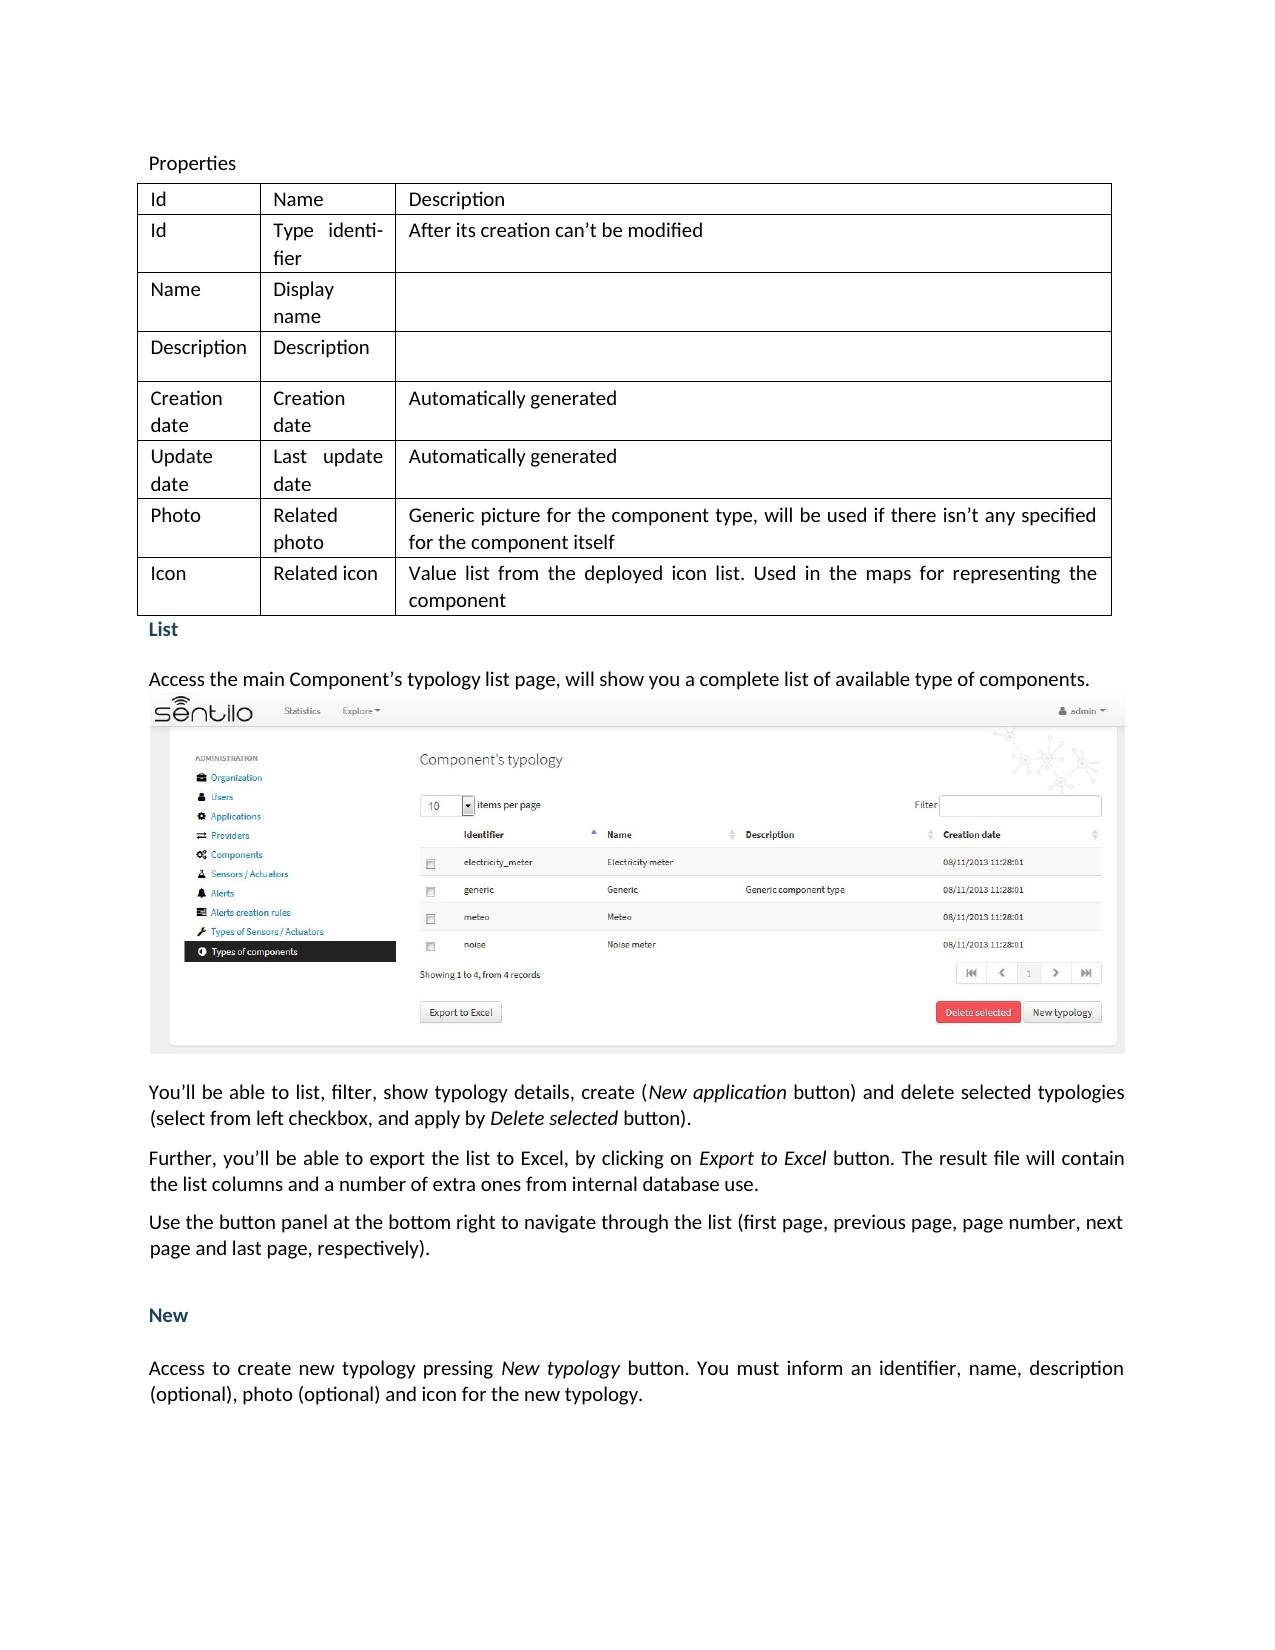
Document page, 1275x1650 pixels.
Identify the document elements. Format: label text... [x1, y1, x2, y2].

text Access the main Component’s typology list page, will show you a complete list of available type of components. [148, 667, 1125, 692]
table_cell [396, 273, 1111, 331]
table_cell [396, 332, 1111, 381]
subtitle List [148, 616, 1125, 641]
table_cell After its creation can’t be modified [396, 215, 1111, 272]
text Properties [148, 150, 1125, 175]
table_cell Generic picture for the component type, will be used if there isn’t any specified for the component itself [396, 499, 1111, 557]
table_header Description [396, 184, 1111, 214]
picture [150, 693, 1125, 1054]
table_header Id [138, 184, 260, 214]
text You’ll be able to list, filter, show typology details, create (New application button) and delete selected typologies (select from left checkbox, and apply by Delete selected button). [148, 1079, 1125, 1131]
text Access to create new typology pressing New typology button. You must inform an identifier, name, description (optional), photo (optional) and icon for the new typology. [148, 1356, 1125, 1407]
table_cell Type identi- fier [261, 215, 395, 272]
table_cell Display name [261, 273, 395, 331]
table_cell Related photo [261, 499, 395, 557]
text Use the button panel at the bottom right to navigate through the list (first page, previous page, page number, next page and last page, respectively). [148, 1209, 1125, 1261]
table_cell Creation date [261, 382, 395, 440]
text Further, you’ll be able to export the list to Excel, by clicking on Export to Excel button. The result file will contain the list columns and a number of extra ones from internal database use. [148, 1145, 1125, 1197]
table_cell Description [261, 332, 395, 381]
table_cell Value list from the deployed icon list. Used in the maps for representing the component [396, 558, 1111, 615]
table_cell Id [138, 215, 260, 272]
table_cell Description [138, 332, 260, 381]
table_cell Photo [138, 499, 260, 557]
table_cell Automatically generated [396, 441, 1111, 498]
table_cell Update date [138, 441, 260, 498]
table_cell Icon [138, 558, 260, 615]
table_cell Creation date [138, 382, 260, 440]
table_cell Last update date [261, 441, 395, 498]
table_header Name [261, 184, 395, 214]
table_cell Automatically generated [396, 382, 1111, 440]
subtitle New [148, 1302, 1125, 1327]
table_cell Related icon [261, 558, 395, 615]
table_cell Name [138, 273, 260, 331]
